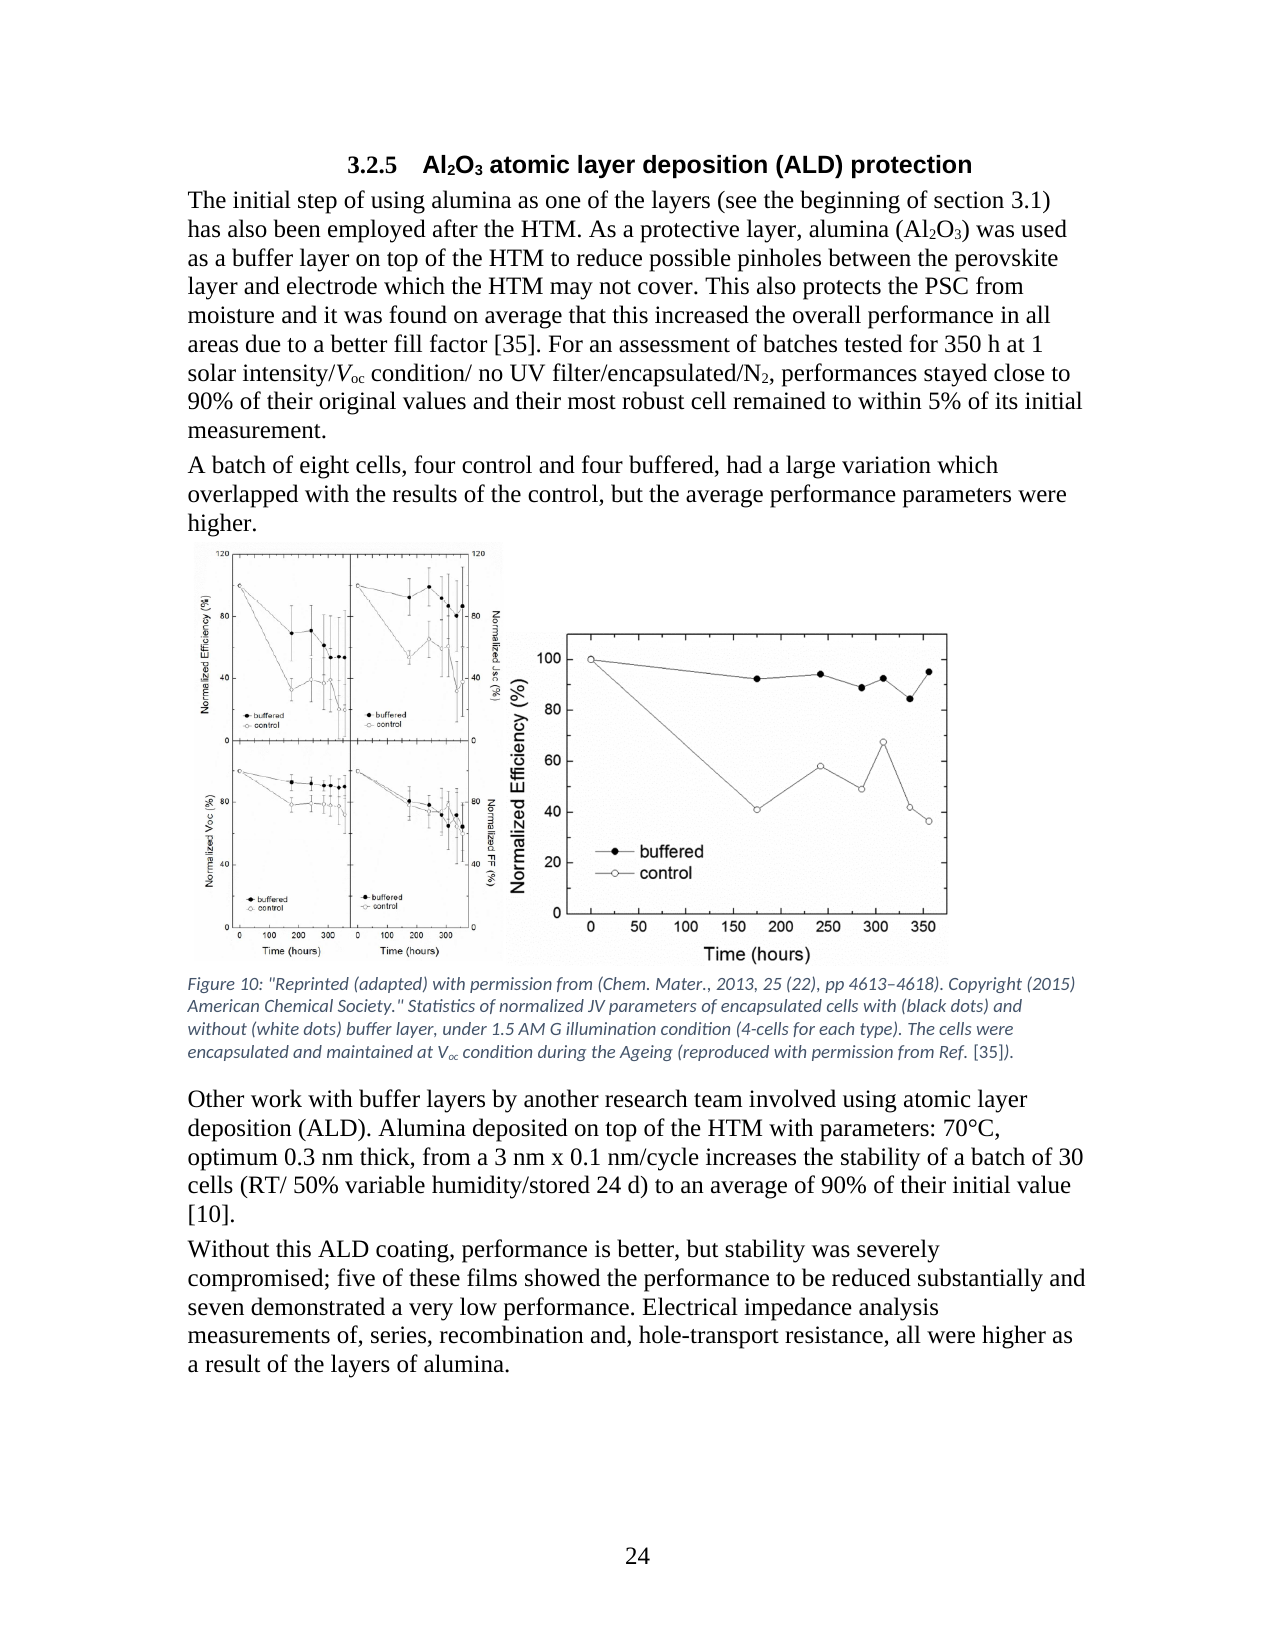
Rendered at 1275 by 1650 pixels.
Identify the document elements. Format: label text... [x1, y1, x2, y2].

text A batch of eight cells, four control and four buffered, had a large variation which overlapped with the results of the control, but the average performance parameters were higher. [187, 450, 1087, 536]
text Other work with buffer layers by another research team involved using atomic layer deposition (ALD). Alumina deposited on top of the HTM with parameters: 70°C, optimum 0.3 nm thick, from a 3 nm x 0.1 nm/cycle increases the stability of a batch of 30 cells (RT/ 50% variable humidity/stored 24 d) to an average of 90% of their initial value [10]. [187, 1084, 1087, 1228]
text Without this ALD coating, performance is better, but stability was severely compromised; five of these films showed the performance to be reduced substantially and seven demonstrated a very low performance. Electrical impedance analysis measurements of, series, recombination and, hole-transport resistance, all were higher as a result of the layers of alumina. [187, 1234, 1087, 1378]
picture [193, 542, 949, 966]
text The initial step of using alumina as one of the layers (see the beginning of section 3.1) has also been employed after the HTM. As a protective layer, alumina (Al2O3) was used as a buffer layer on top of the HTM to reduce possible pinholes between the perovskite layer and electrode which the HTM may not cover. This also protects the PSC from moisture and it was found on average that this increased the overall performance in all areas due to a better fill factor [35]. For an assessment of batches tested for 350 h at 1 solar intensity/Voc condition/ no UV filter/encapsulated/N2, performances stayed close to 90% of their original values and their most robust cell remained to within 5% of its initial measurement. [187, 185, 1087, 444]
subtitle Al2O3 atomic layer deposition (ALD) protection [347, 150, 1087, 179]
